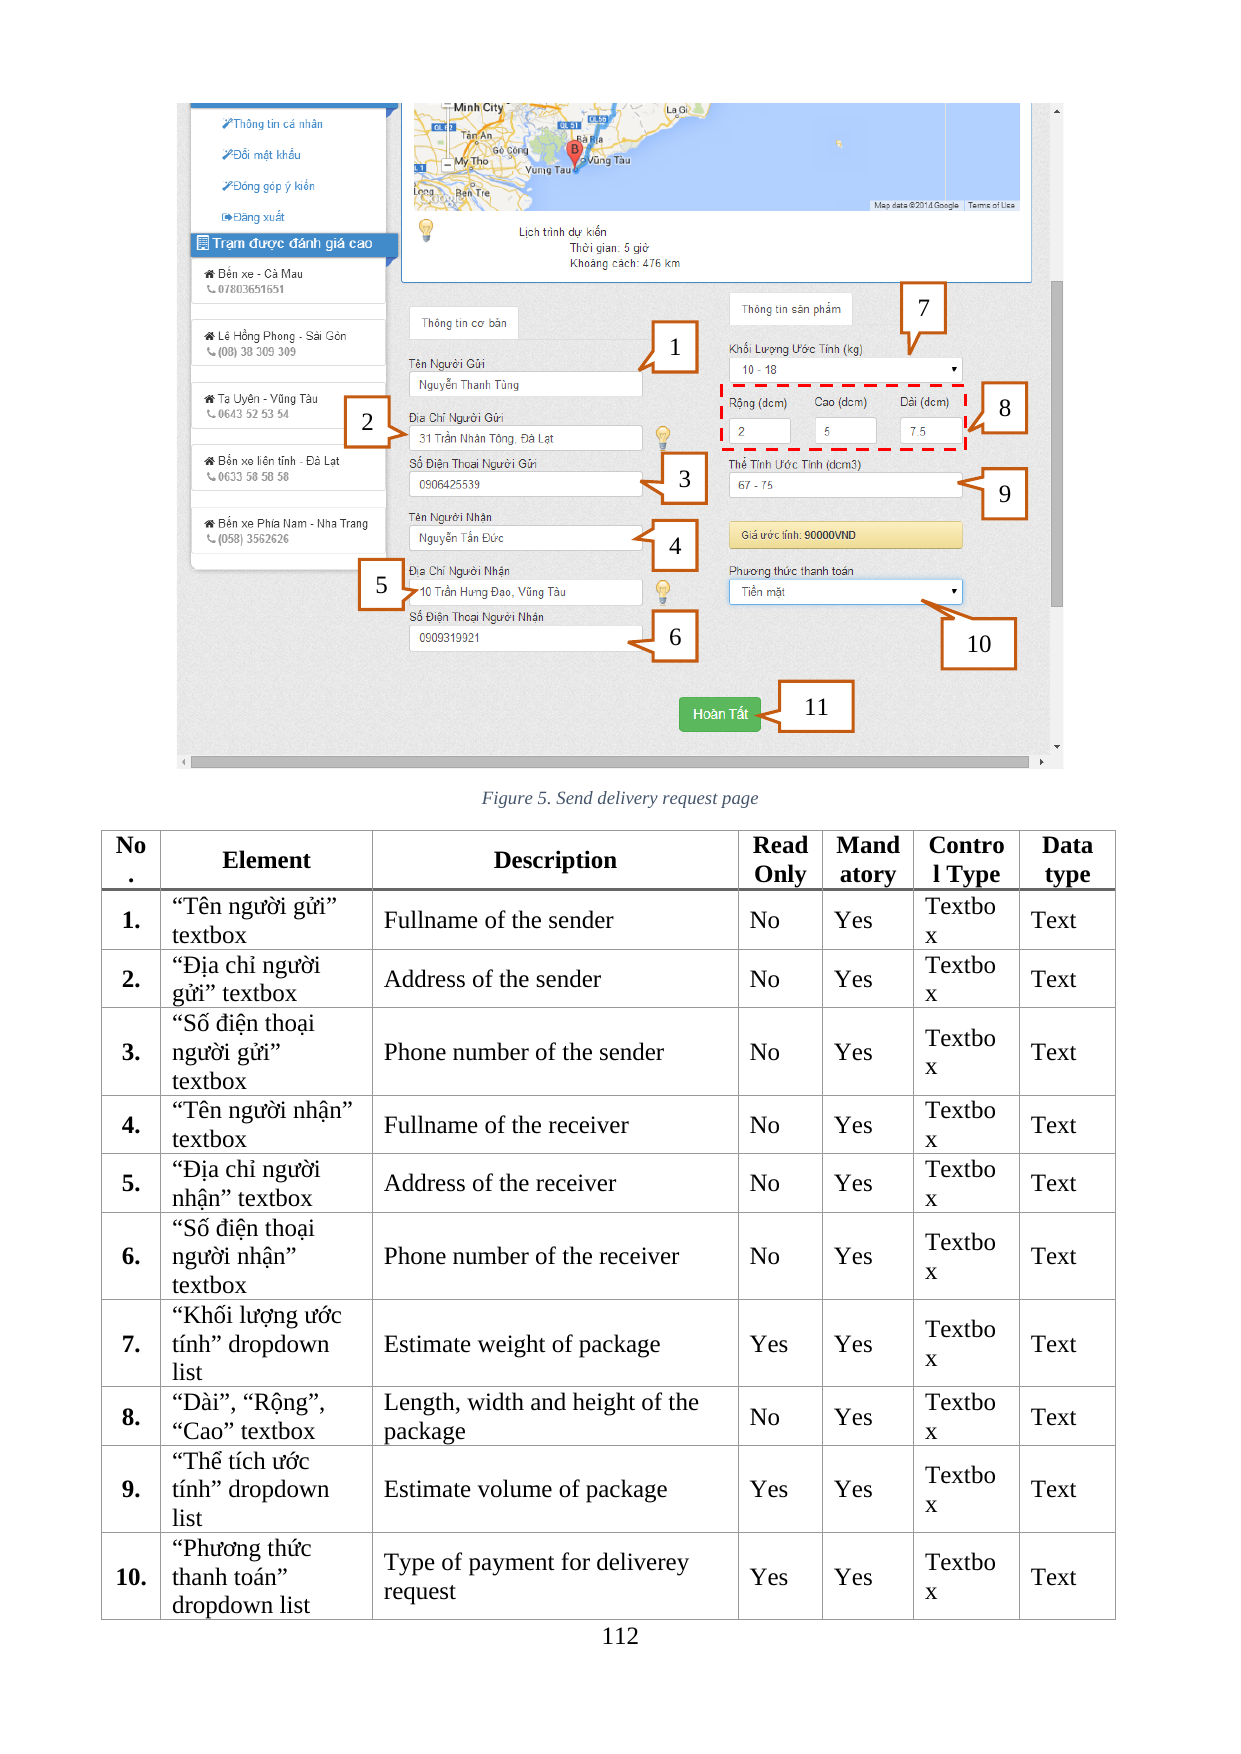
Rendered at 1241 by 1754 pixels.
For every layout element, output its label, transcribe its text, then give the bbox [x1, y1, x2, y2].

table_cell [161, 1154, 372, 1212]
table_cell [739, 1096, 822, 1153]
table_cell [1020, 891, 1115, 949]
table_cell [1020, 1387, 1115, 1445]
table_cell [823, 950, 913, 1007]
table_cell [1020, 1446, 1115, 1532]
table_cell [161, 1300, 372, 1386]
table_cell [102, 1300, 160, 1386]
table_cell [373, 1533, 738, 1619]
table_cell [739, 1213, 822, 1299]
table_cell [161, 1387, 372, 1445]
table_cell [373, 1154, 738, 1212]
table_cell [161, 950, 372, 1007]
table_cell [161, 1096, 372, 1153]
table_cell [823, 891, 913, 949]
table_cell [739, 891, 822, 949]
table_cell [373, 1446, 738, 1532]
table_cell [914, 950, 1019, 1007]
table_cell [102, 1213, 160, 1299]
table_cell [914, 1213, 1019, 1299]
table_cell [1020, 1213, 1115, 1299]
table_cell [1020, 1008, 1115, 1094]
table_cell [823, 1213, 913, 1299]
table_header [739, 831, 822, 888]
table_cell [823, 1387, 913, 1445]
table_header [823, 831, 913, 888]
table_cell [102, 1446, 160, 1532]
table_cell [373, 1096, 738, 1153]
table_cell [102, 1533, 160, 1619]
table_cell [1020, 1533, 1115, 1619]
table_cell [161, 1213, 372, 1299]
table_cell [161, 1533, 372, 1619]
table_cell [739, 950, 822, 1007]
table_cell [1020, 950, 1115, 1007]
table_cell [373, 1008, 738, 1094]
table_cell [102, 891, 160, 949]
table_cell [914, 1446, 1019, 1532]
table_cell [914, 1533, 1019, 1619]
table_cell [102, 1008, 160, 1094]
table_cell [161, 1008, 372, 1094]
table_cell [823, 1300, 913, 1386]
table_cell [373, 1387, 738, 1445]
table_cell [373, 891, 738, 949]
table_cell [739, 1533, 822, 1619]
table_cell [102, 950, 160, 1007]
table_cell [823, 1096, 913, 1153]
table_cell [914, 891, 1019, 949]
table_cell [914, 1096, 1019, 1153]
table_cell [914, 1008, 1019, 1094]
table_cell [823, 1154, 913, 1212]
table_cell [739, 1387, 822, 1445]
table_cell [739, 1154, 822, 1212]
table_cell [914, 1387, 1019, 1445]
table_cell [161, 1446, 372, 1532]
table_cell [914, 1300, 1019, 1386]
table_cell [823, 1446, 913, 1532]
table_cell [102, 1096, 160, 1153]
picture [176, 103, 1064, 769]
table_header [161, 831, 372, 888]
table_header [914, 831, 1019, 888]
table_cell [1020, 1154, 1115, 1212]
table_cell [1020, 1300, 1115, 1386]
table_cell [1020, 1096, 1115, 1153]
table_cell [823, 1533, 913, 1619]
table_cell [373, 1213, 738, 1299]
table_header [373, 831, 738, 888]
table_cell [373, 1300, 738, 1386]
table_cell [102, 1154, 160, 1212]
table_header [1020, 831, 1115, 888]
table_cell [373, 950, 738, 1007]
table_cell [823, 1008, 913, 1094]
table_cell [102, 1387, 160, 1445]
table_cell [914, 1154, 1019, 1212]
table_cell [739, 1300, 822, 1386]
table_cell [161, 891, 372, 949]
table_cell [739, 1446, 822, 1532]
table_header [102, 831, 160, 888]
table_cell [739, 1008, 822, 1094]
